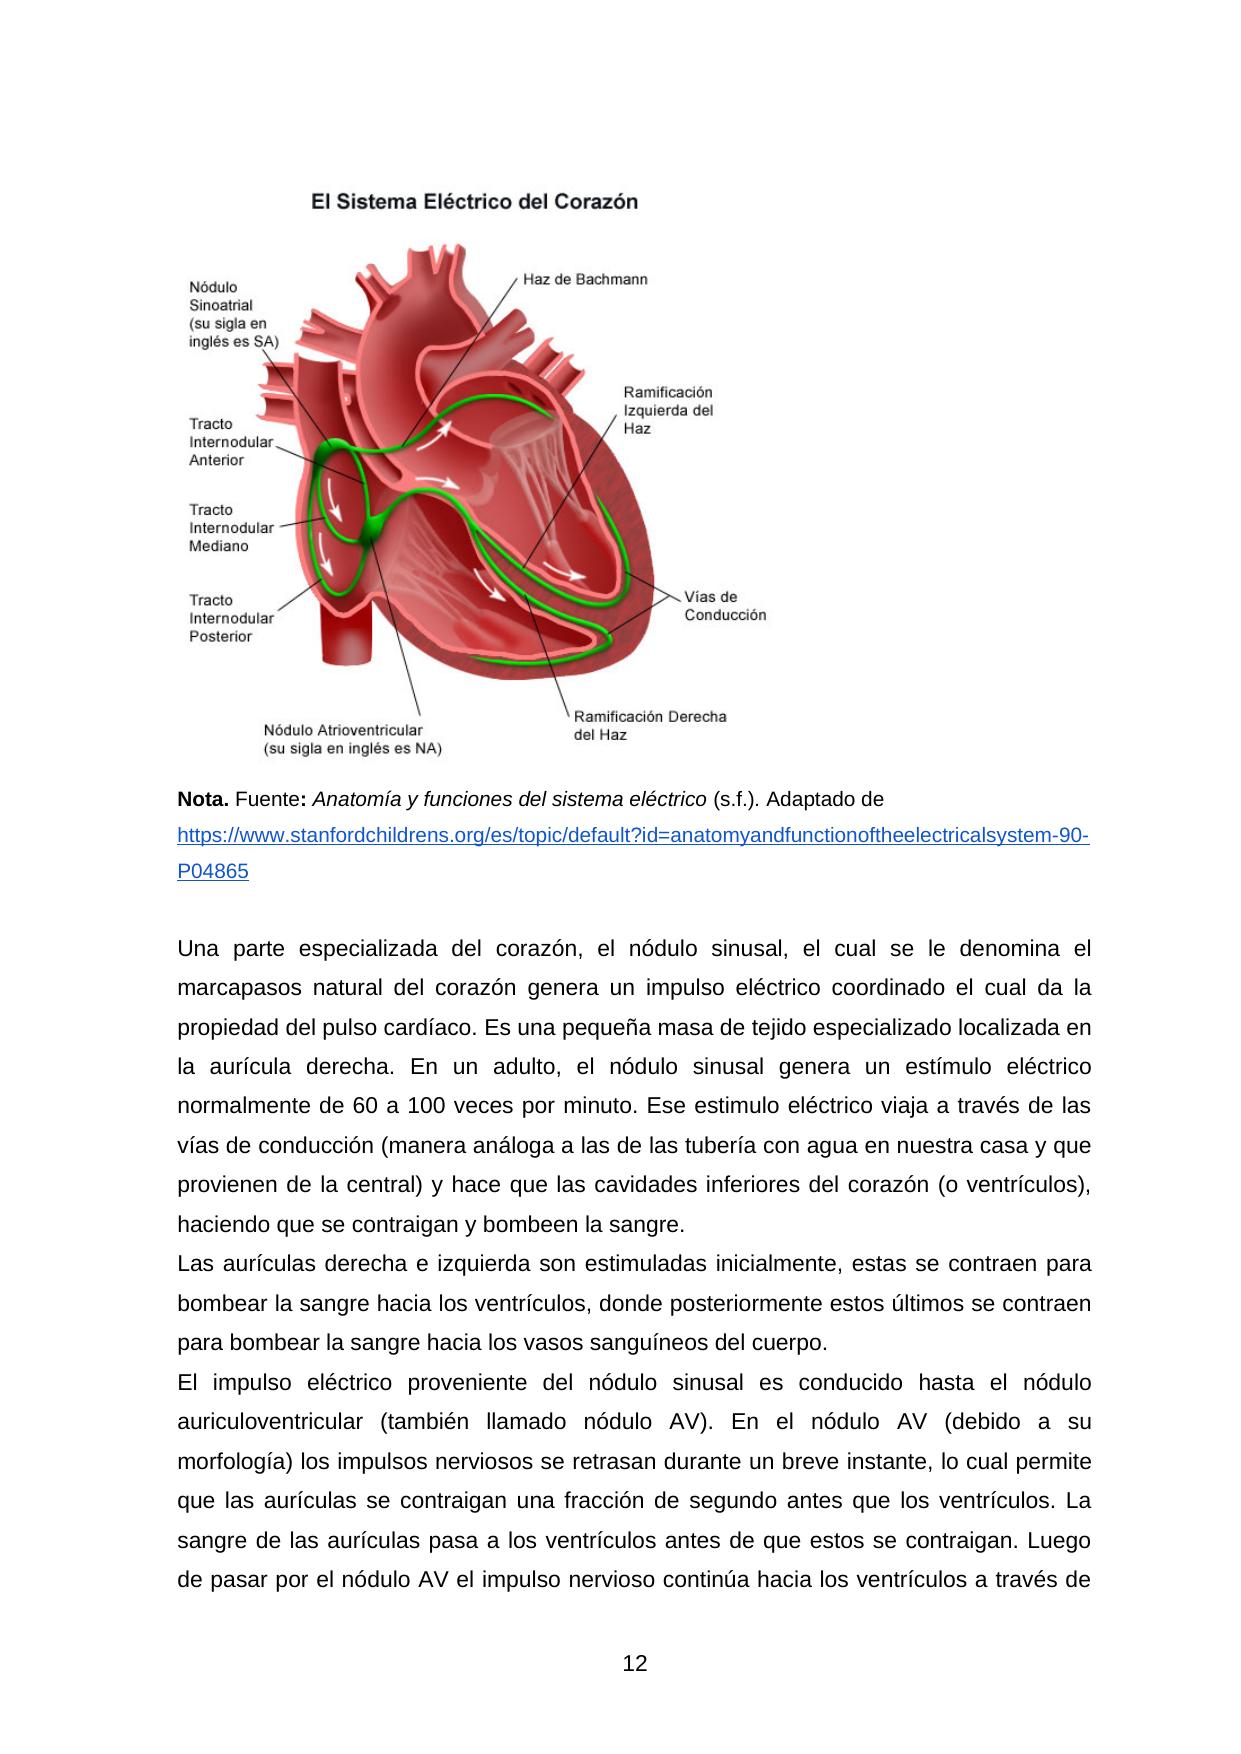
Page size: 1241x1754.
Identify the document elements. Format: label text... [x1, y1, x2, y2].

text Las aurículas derecha e izquierda son estimuladas inicialmente, estas se contraen para bombear la sangre hacia los ventrículos, donde posteriormente estos últimos se contraen para bombear la sangre hacia los vasos sanguíneos del cuerpo. [177, 1250, 1093, 1356]
picture [177, 177, 775, 775]
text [177, 1369, 1093, 1593]
text Nota. Fuente: Anatomía y funciones del sistema eléctrico (s.f.). Adaptado de https://www.stanfordchildrens.org/es/topic/default?id=anatomyandfunctionoftheelectricalsystem-90-P04865 [177, 787, 1093, 883]
text Una parte especializada del corazón, el nódulo sinusal, el cual se le denomina el marcapasos natural del corazón genera un impulso eléctrico coordinado el cual da la propiedad del pulso cardíaco. Es una pequeña masa de tejido especializado localizada en la aurícula derecha. En un adulto, el nódulo sinusal genera un estímulo eléctrico normalmente de 60 a 100 veces por minuto. Ese estimulo eléctrico viaja a través de las vías de conducción (manera análoga a las de las tubería con agua en nuestra casa y que provienen de la central) y hace que las cavidades inferiores del corazón (o ventrículos), haciendo que se contraigan y bombeen la sangre. [177, 934, 1093, 1237]
